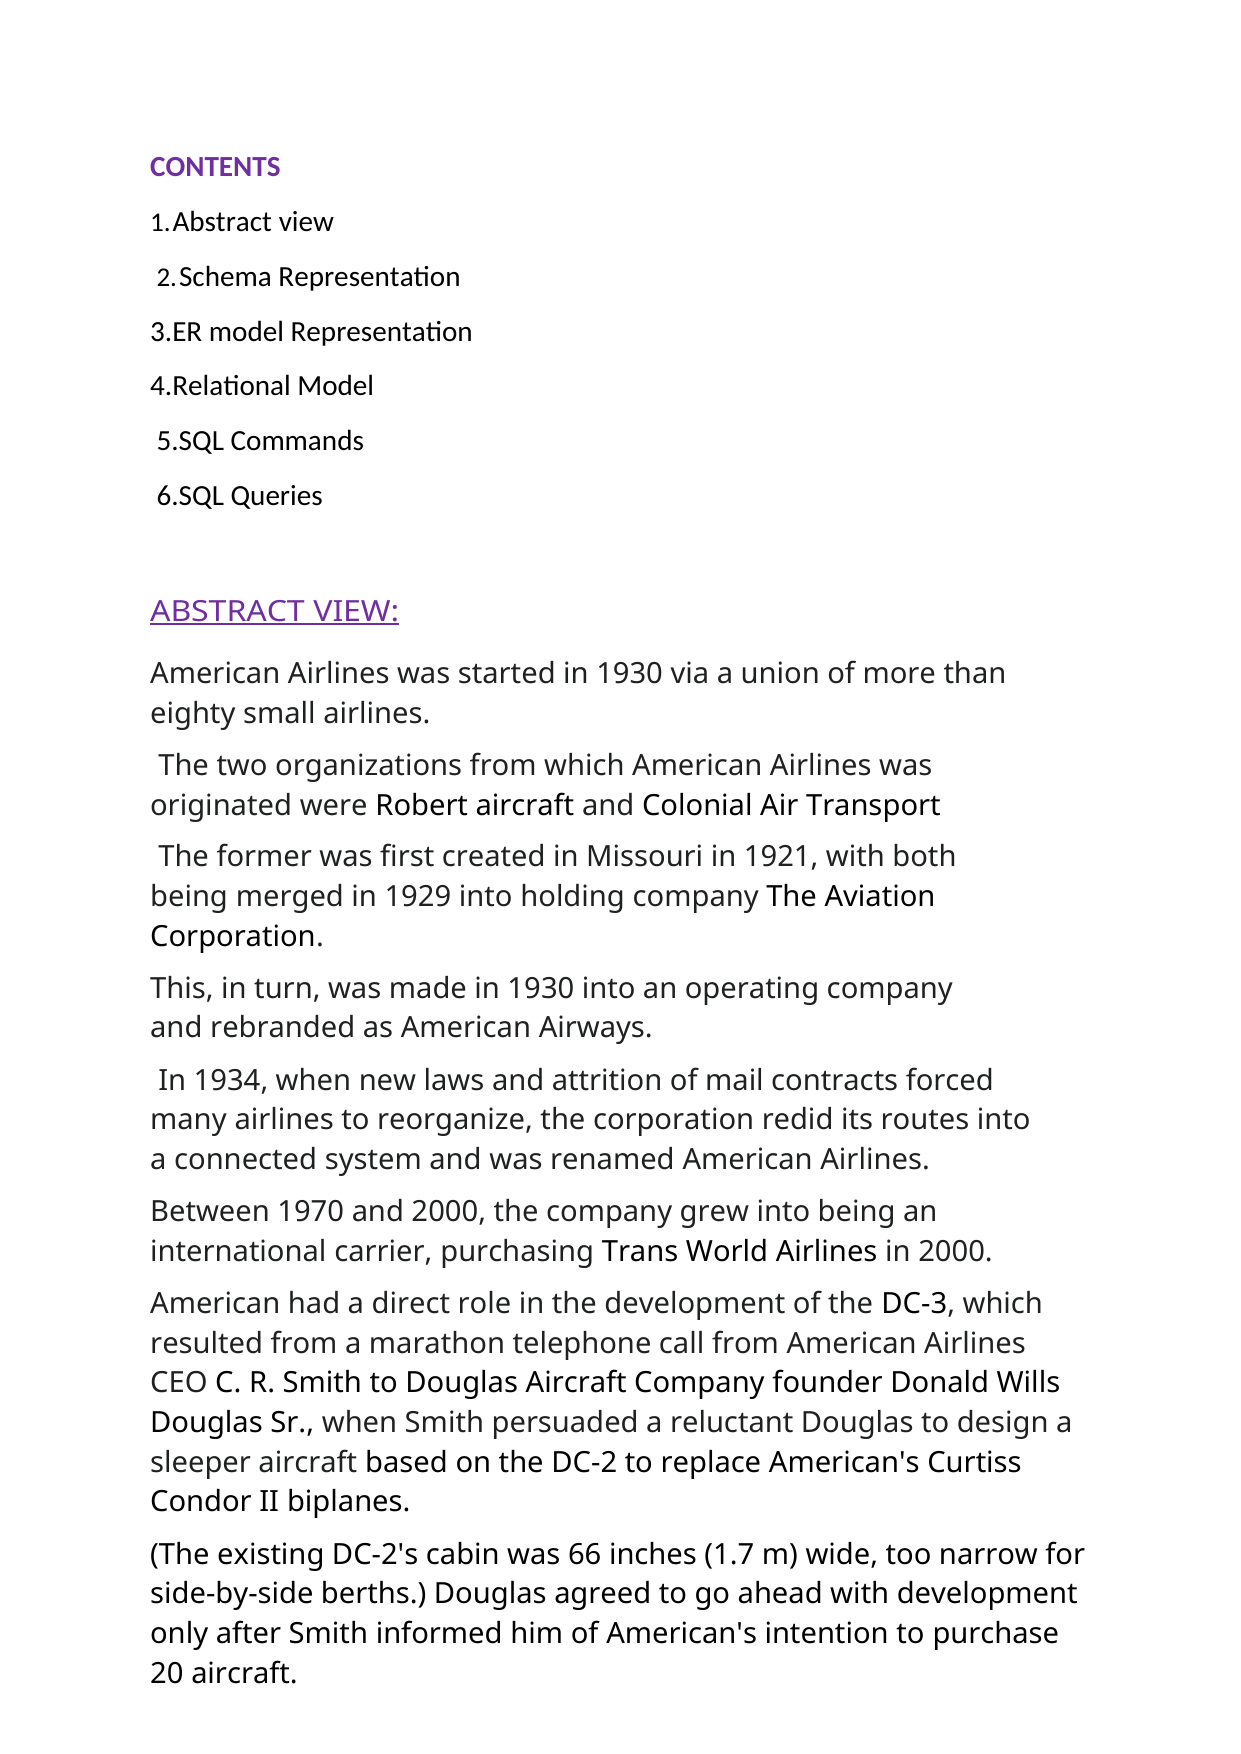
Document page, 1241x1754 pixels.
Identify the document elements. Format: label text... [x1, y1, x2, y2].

text This, in turn, was made in 1930 into an operating company and rebranded as American Airways. [150, 967, 966, 1046]
text In 1934, when new laws and attrition of mail contracts forced many airlines to reorganize, the corporation redid its routes into a connected system and was renamed American Airlines. [150, 1059, 1055, 1178]
text American had a direct role in the development of the DC-3, which resulted from a marathon telephone call from American Airlines CEO C. R. Smith to Douglas Aircraft Company founder Donald Wills Douglas Sr., when Smith persuaded a reluctant Douglas to design a sleeper aircraft based on the DC-2 to replace American's Curtiss Condor II biplanes. [150, 1282, 1090, 1520]
text The former was first created in Missouri in 1921, with both being merged in 1929 into holding company The Aviation Corporation. [150, 835, 987, 954]
text (The existing DC-2's cabin was 66 inches (1.7 m) wide, too narrow for side-by-side berths.) Douglas agreed to go ahead with development only after Smith informed him of American's intention to purchase 20 aircraft. [150, 1533, 1088, 1692]
text American Airlines was started in 1930 via a union of more than eighty small airlines. [150, 652, 1047, 732]
text 5.SQL Commands 6.SQL Queries [156, 422, 366, 513]
list Abstract view [150, 203, 1103, 239]
text CONTENTS [150, 148, 1103, 184]
text Between 1970 and 2000, the company grew into being an international carrier, purchasing Trans World Airlines in 2000. [150, 1190, 1065, 1270]
text ABSTRACT VIEW: [150, 590, 1103, 629]
list Schema Representation 3.ER model Representation 4.Relational Model [150, 258, 473, 403]
text The two organizations from which American Airlines was originated were Robert aircraft and Colonial Air Transport [150, 744, 1026, 823]
